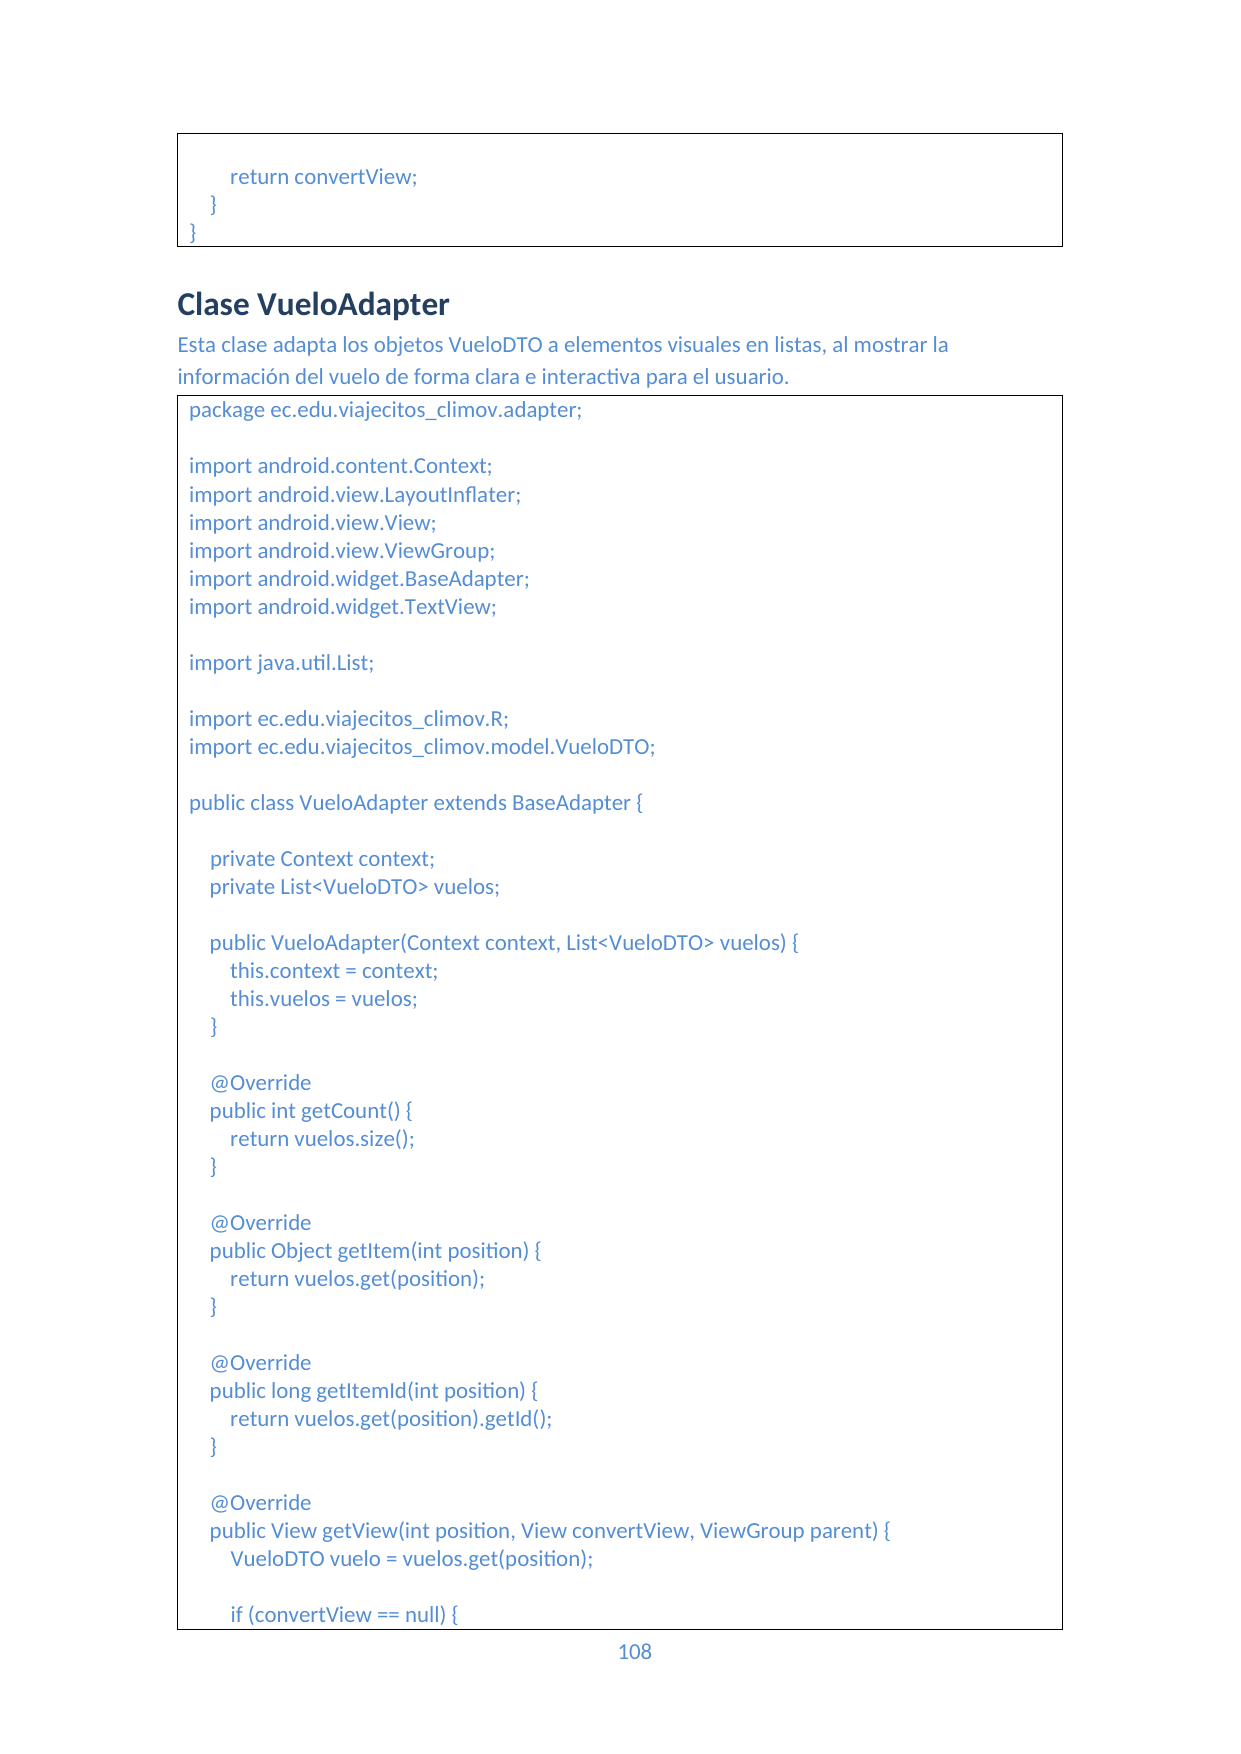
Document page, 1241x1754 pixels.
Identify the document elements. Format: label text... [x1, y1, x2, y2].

subtitle Clase VueloAdapter [177, 283, 1063, 324]
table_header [178, 134, 1062, 246]
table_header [178, 396, 1062, 1628]
text Esta clase adapta los objetos VueloDTO a elementos visuales en listas, al mostrar la información del vuelo de forma clara e interactiva para el usuario. [177, 330, 1063, 390]
